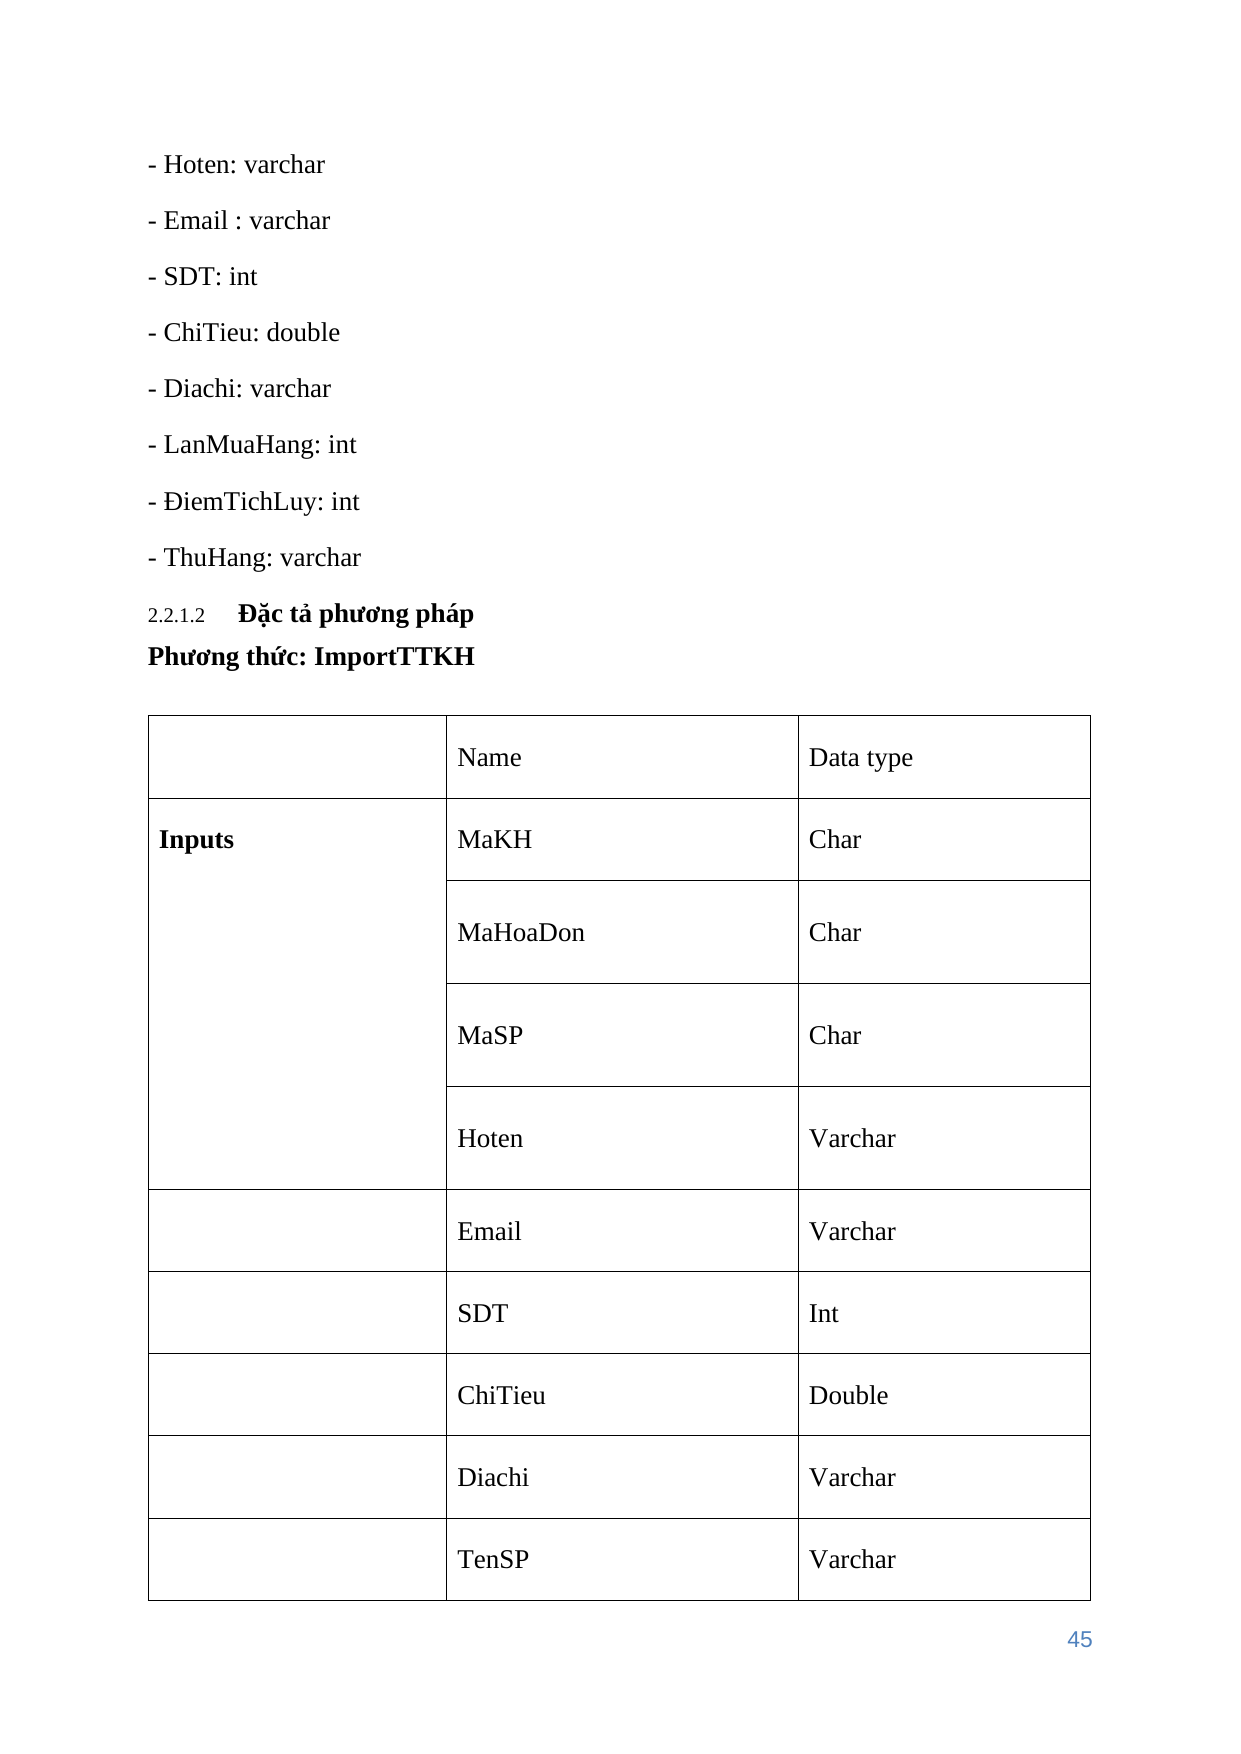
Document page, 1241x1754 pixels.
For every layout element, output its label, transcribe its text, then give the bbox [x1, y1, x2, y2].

table_cell Varchar [799, 1519, 1090, 1600]
text - Email : varchar [148, 204, 1092, 235]
table_cell Varchar [799, 1087, 1090, 1189]
table_cell Int [799, 1272, 1090, 1353]
text Phương thức: ImportTTKH [148, 641, 1092, 672]
table_header Name [447, 716, 798, 797]
table_cell MaSP [447, 984, 798, 1086]
table_cell Email [447, 1190, 798, 1271]
table_cell Hoten [447, 1087, 798, 1189]
table_cell [149, 1436, 446, 1517]
table_cell Double [799, 1354, 1090, 1435]
table_cell MaHoaDon [447, 881, 798, 983]
subtitle Đặc tả phương pháp [148, 597, 1092, 628]
table_cell Varchar [799, 1190, 1090, 1271]
table_cell [149, 1354, 446, 1435]
table_cell Char [799, 881, 1090, 983]
text - ĐiemTichLuy: int [148, 484, 1092, 516]
table_cell TenSP [447, 1519, 798, 1600]
table_cell MaKH [447, 799, 798, 880]
text - Hoten: varchar [148, 148, 1092, 179]
table_cell Diachi [447, 1436, 798, 1517]
table_header Data type [799, 716, 1090, 797]
text - Diachi: varchar [148, 372, 1092, 403]
table_cell Char [799, 799, 1090, 880]
table_cell [149, 1272, 446, 1353]
text - ThuHang: varchar [148, 541, 1092, 572]
table_cell [149, 1190, 446, 1271]
table_cell Char [799, 984, 1090, 1086]
table_cell SDT [447, 1272, 798, 1353]
table_cell ChiTieu [447, 1354, 798, 1435]
table_header [149, 716, 446, 797]
table_cell Varchar [799, 1436, 1090, 1517]
text - LanMuaHang: int [148, 428, 1092, 459]
text - SDT: int [148, 260, 1092, 291]
text - ChiTieu: double [148, 316, 1092, 347]
table_cell Inputs [149, 799, 446, 1189]
table_cell [149, 1519, 446, 1600]
